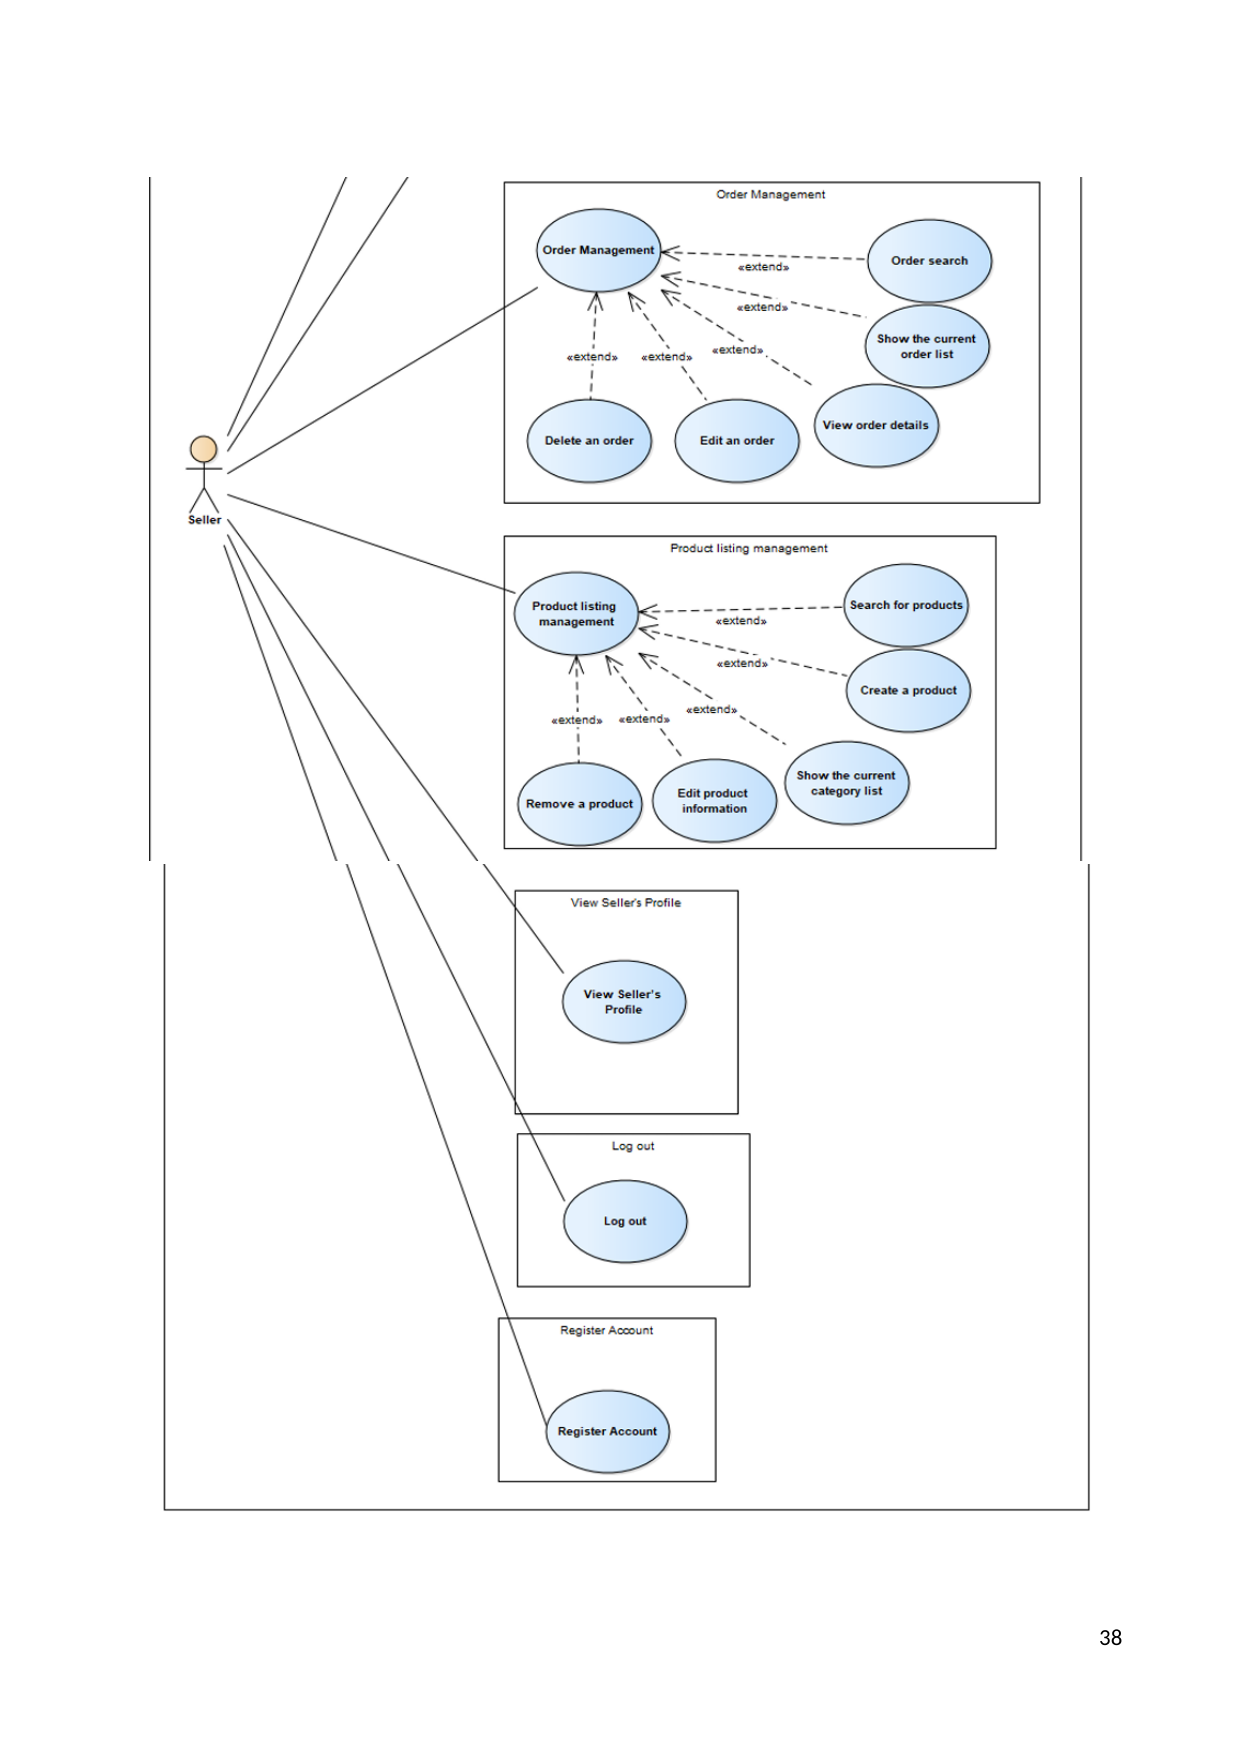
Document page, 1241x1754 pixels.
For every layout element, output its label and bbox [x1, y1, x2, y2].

picture [118, 864, 1123, 1527]
picture [118, 177, 1123, 861]
